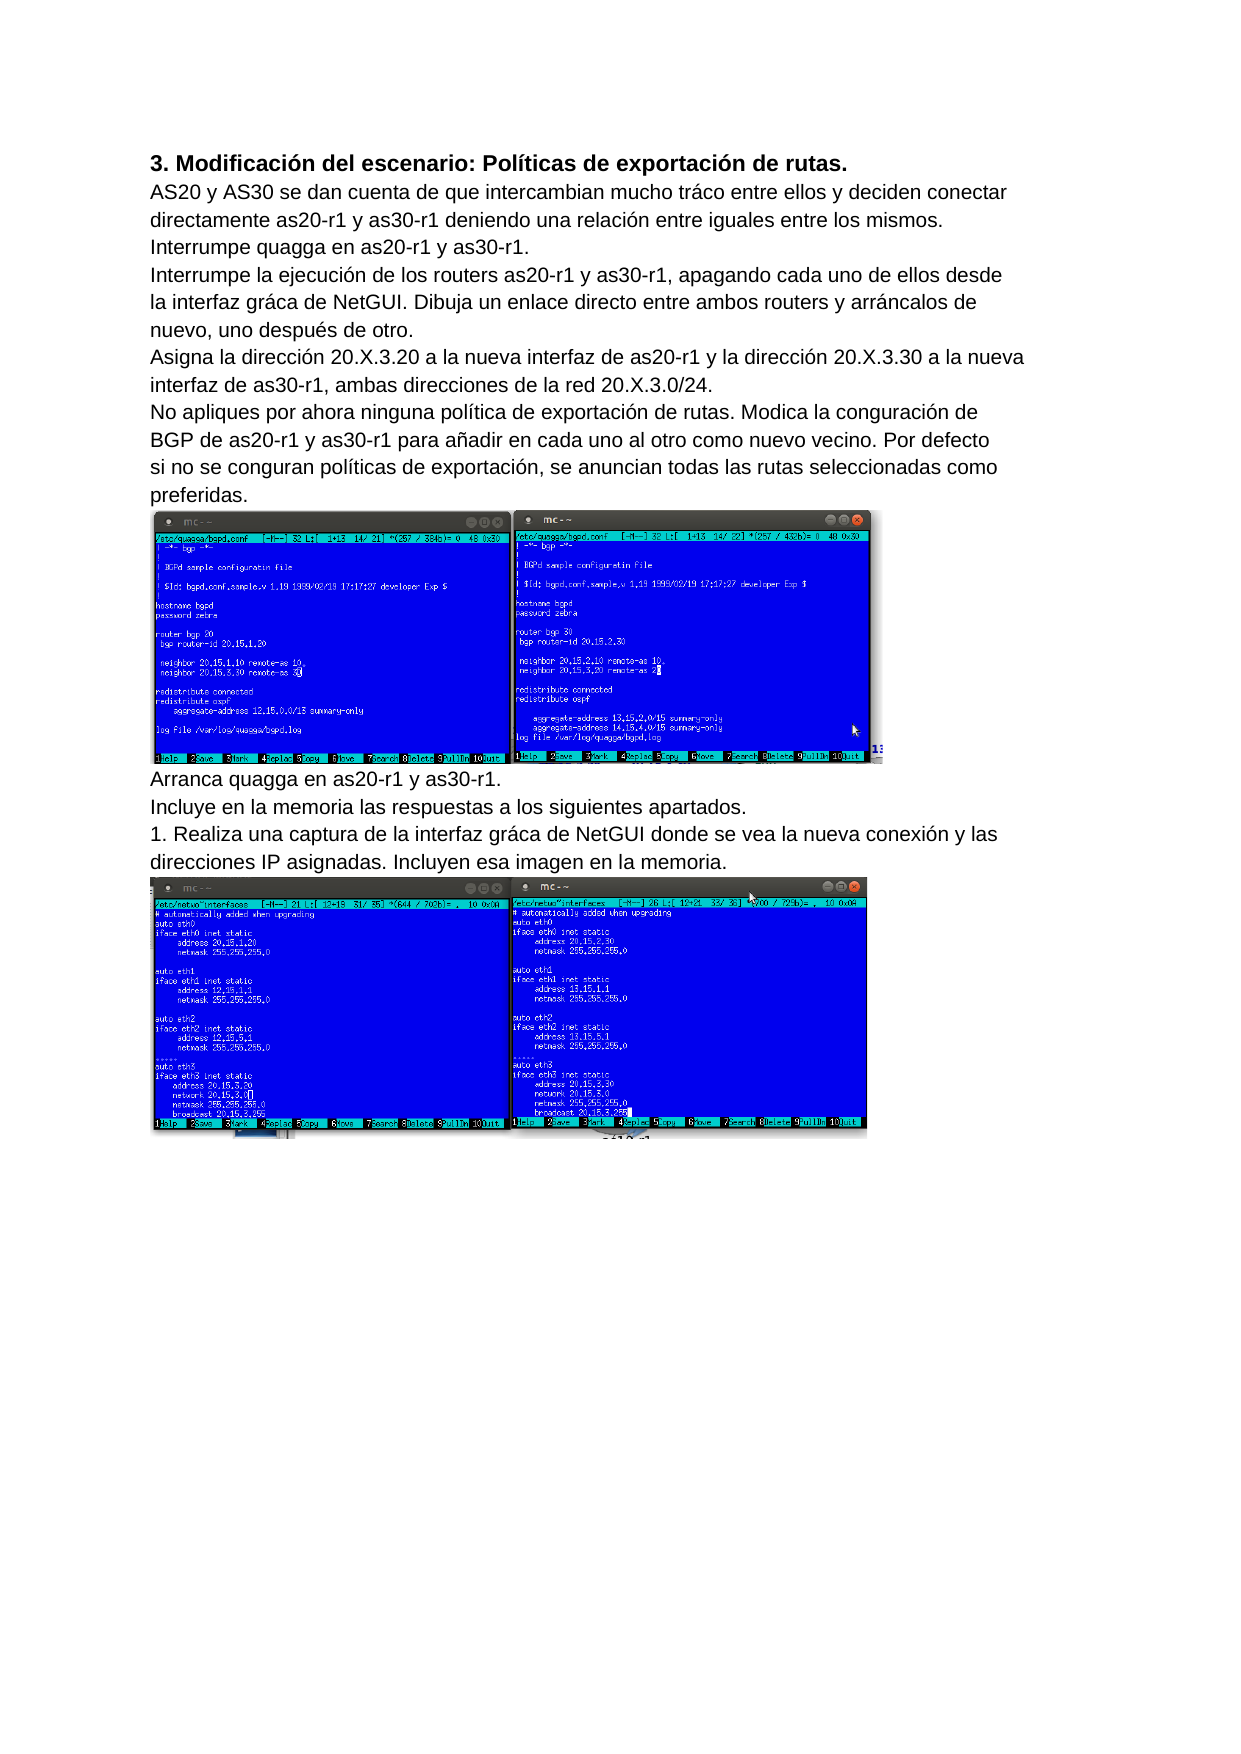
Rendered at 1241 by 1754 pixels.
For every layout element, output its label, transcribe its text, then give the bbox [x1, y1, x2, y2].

picture [150, 877, 868, 1139]
text AS20 y AS30 se dan cuenta de que intercambian mucho tráco entre ellos y deciden conectar [150, 180, 1090, 204]
text interfaz de as30-r1, ambas direcciones de la red 20.X.3.0/24. [150, 373, 1090, 397]
text preferidas. [150, 483, 1090, 507]
text 1. Realiza una captura de la interfaz gráca de NetGUI donde se vea la nueva conexión y las [150, 822, 1090, 846]
text directamente as20-r1 y as30-r1 deniendo una relación entre iguales entre los mismos. [150, 208, 1090, 232]
text Incluye en la memoria las respuestas a los siguientes apartados. [150, 795, 1090, 819]
text Interrumpe quagga en as20-r1 y as30-r1. [150, 235, 1090, 259]
picture [150, 510, 883, 764]
text nuevo, uno después de otro. [150, 318, 1090, 342]
text la interfaz gráca de NetGUI. Dibuja un enlace directo entre ambos routers y arráncalos de [150, 290, 1090, 314]
text BGP de as20-r1 y as30-r1 para añadir en cada uno al otro como nuevo vecino. Por defecto [150, 428, 1090, 452]
text direcciones IP asignadas. Incluyen esa imagen en la memoria. [150, 850, 1090, 874]
text No apliques por ahora ninguna política de exportación de rutas. Modica la conguración de [150, 400, 1090, 424]
text si no se conguran políticas de exportación, se anuncian todas las rutas seleccionadas como [150, 455, 1090, 479]
text Asigna la dirección 20.X.3.20 a la nueva interfaz de as20-r1 y la dirección 20.X.3.30 a la nueva [150, 345, 1090, 369]
text Interrumpe la ejecución de los routers as20-r1 y as30-r1, apagando cada uno de ellos desde [150, 263, 1090, 287]
text 3. Modificación del escenario: Políticas de exportación de rutas. [150, 150, 1090, 176]
text Arranca quagga en as20-r1 y as30-r1. [150, 767, 1090, 791]
